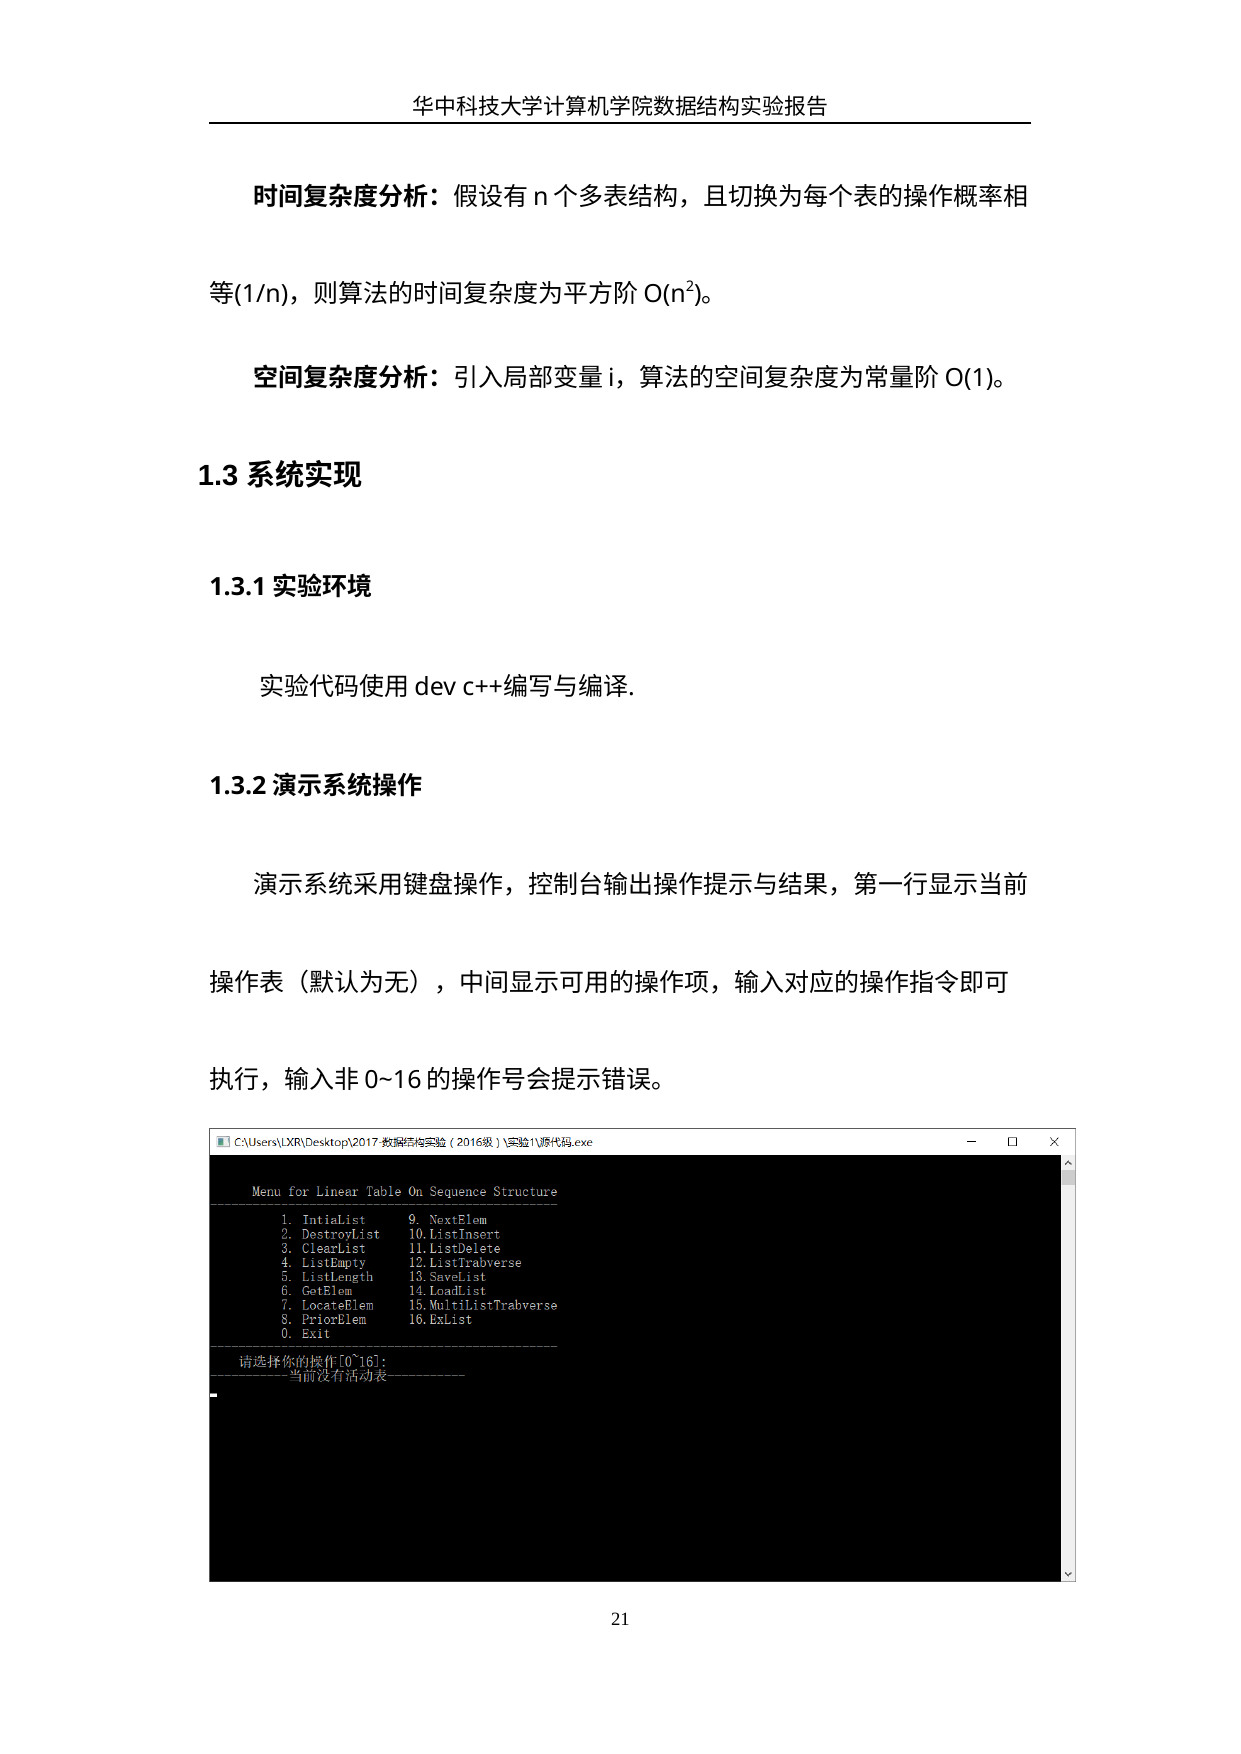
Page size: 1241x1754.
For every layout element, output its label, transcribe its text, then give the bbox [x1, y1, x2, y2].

text 1.3.2 演示系统操作 [209, 751, 1031, 816]
text 演示系统采用键盘操作，控制台输出操作提示与结果，第一行显示当前操作表（默认为无），中间显示可用的操作项，输入对应的操作指令即可执行，输入非0~16的操作号会提示错误。 [209, 851, 1031, 1111]
subtitle 1.3 系统实现 [198, 440, 1031, 505]
text 1.3.1 实验环境 [209, 552, 1031, 617]
text 实验代码使用dev c++编写与编译. [209, 652, 1031, 717]
picture [209, 1128, 1076, 1582]
text 时间复杂度分析：假设有n个多表结构，且切换为每个表的操作概率相等(1/n)，则算法的时间复杂度为平方阶O(n2)。 [209, 162, 1031, 324]
text 空间复杂度分析：引入局部变量i，算法的空间复杂度为常量阶O(1)。 [209, 343, 1031, 408]
